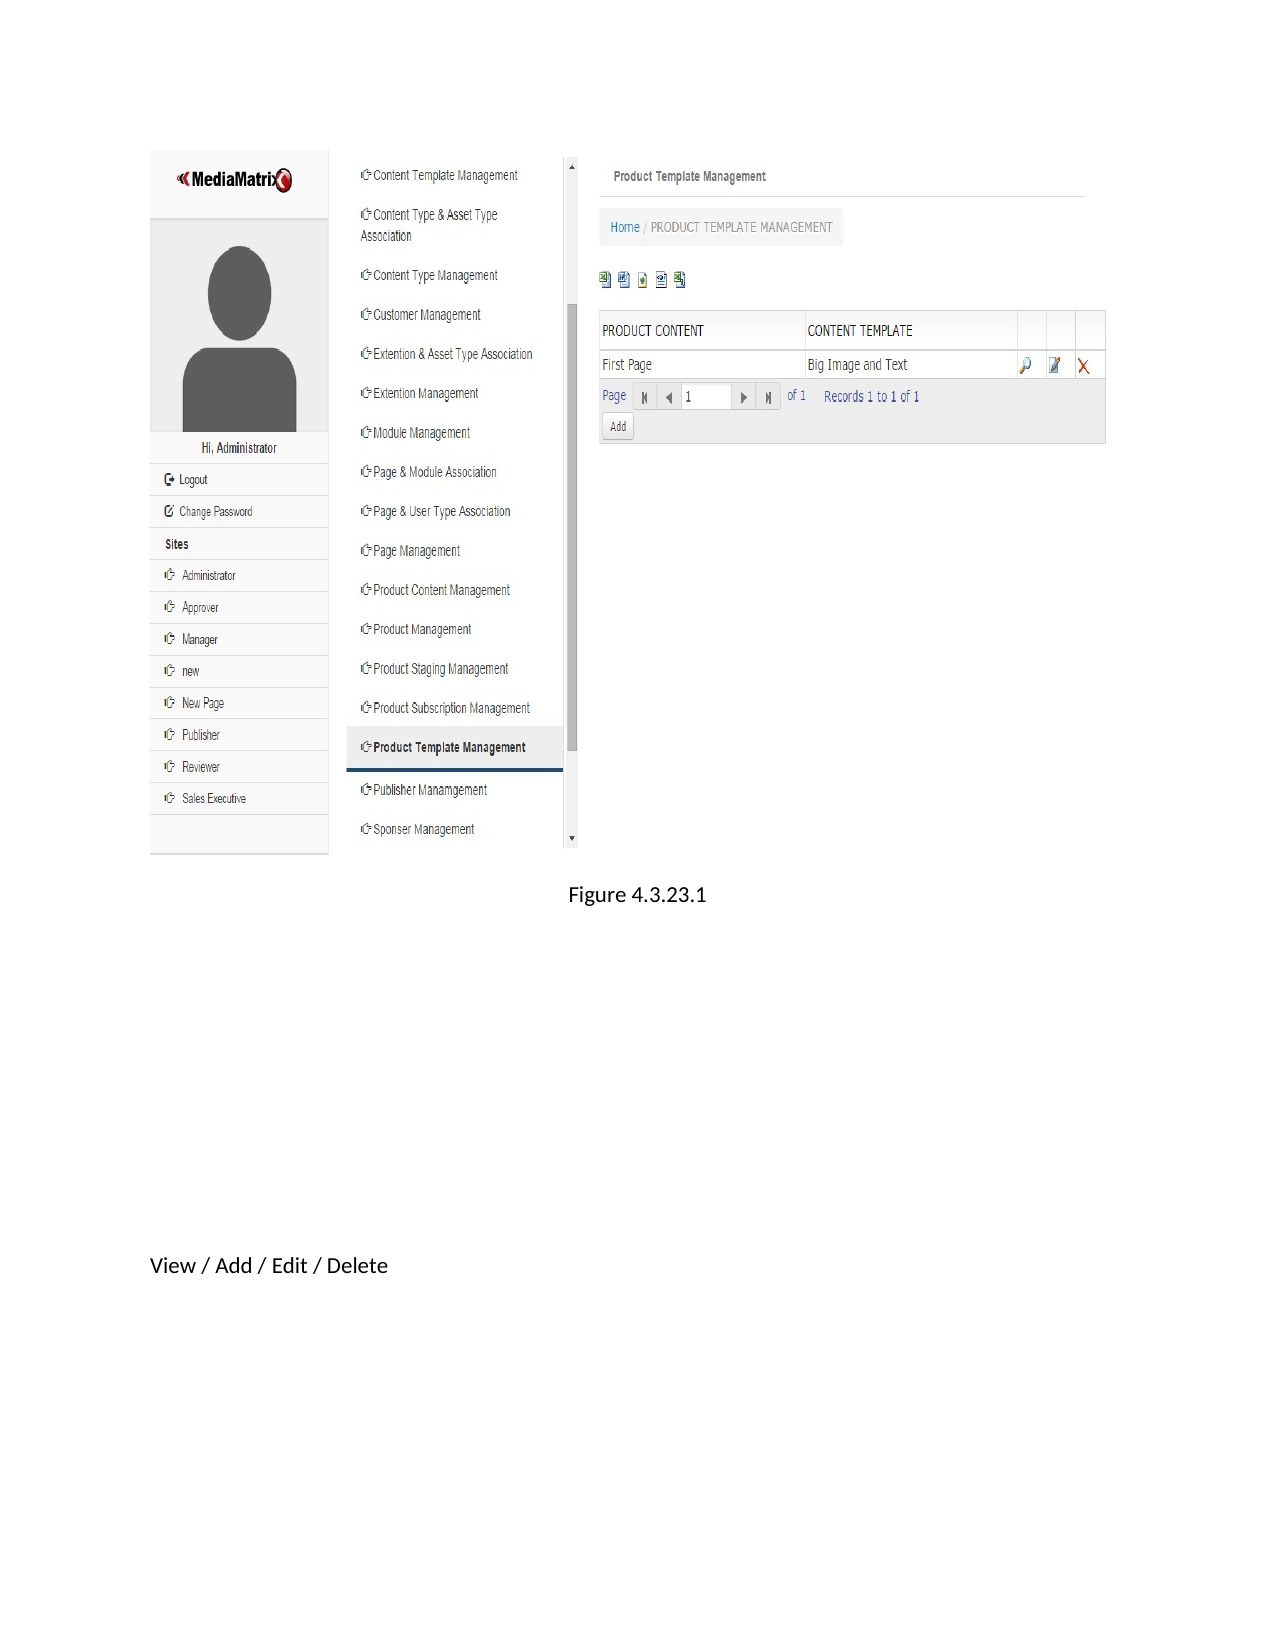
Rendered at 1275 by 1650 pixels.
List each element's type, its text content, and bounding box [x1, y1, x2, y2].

text View / Add / Edit / Delete [150, 1251, 1125, 1279]
picture [150, 150, 1124, 855]
text Figure 4.3.23.1 [150, 880, 1125, 908]
